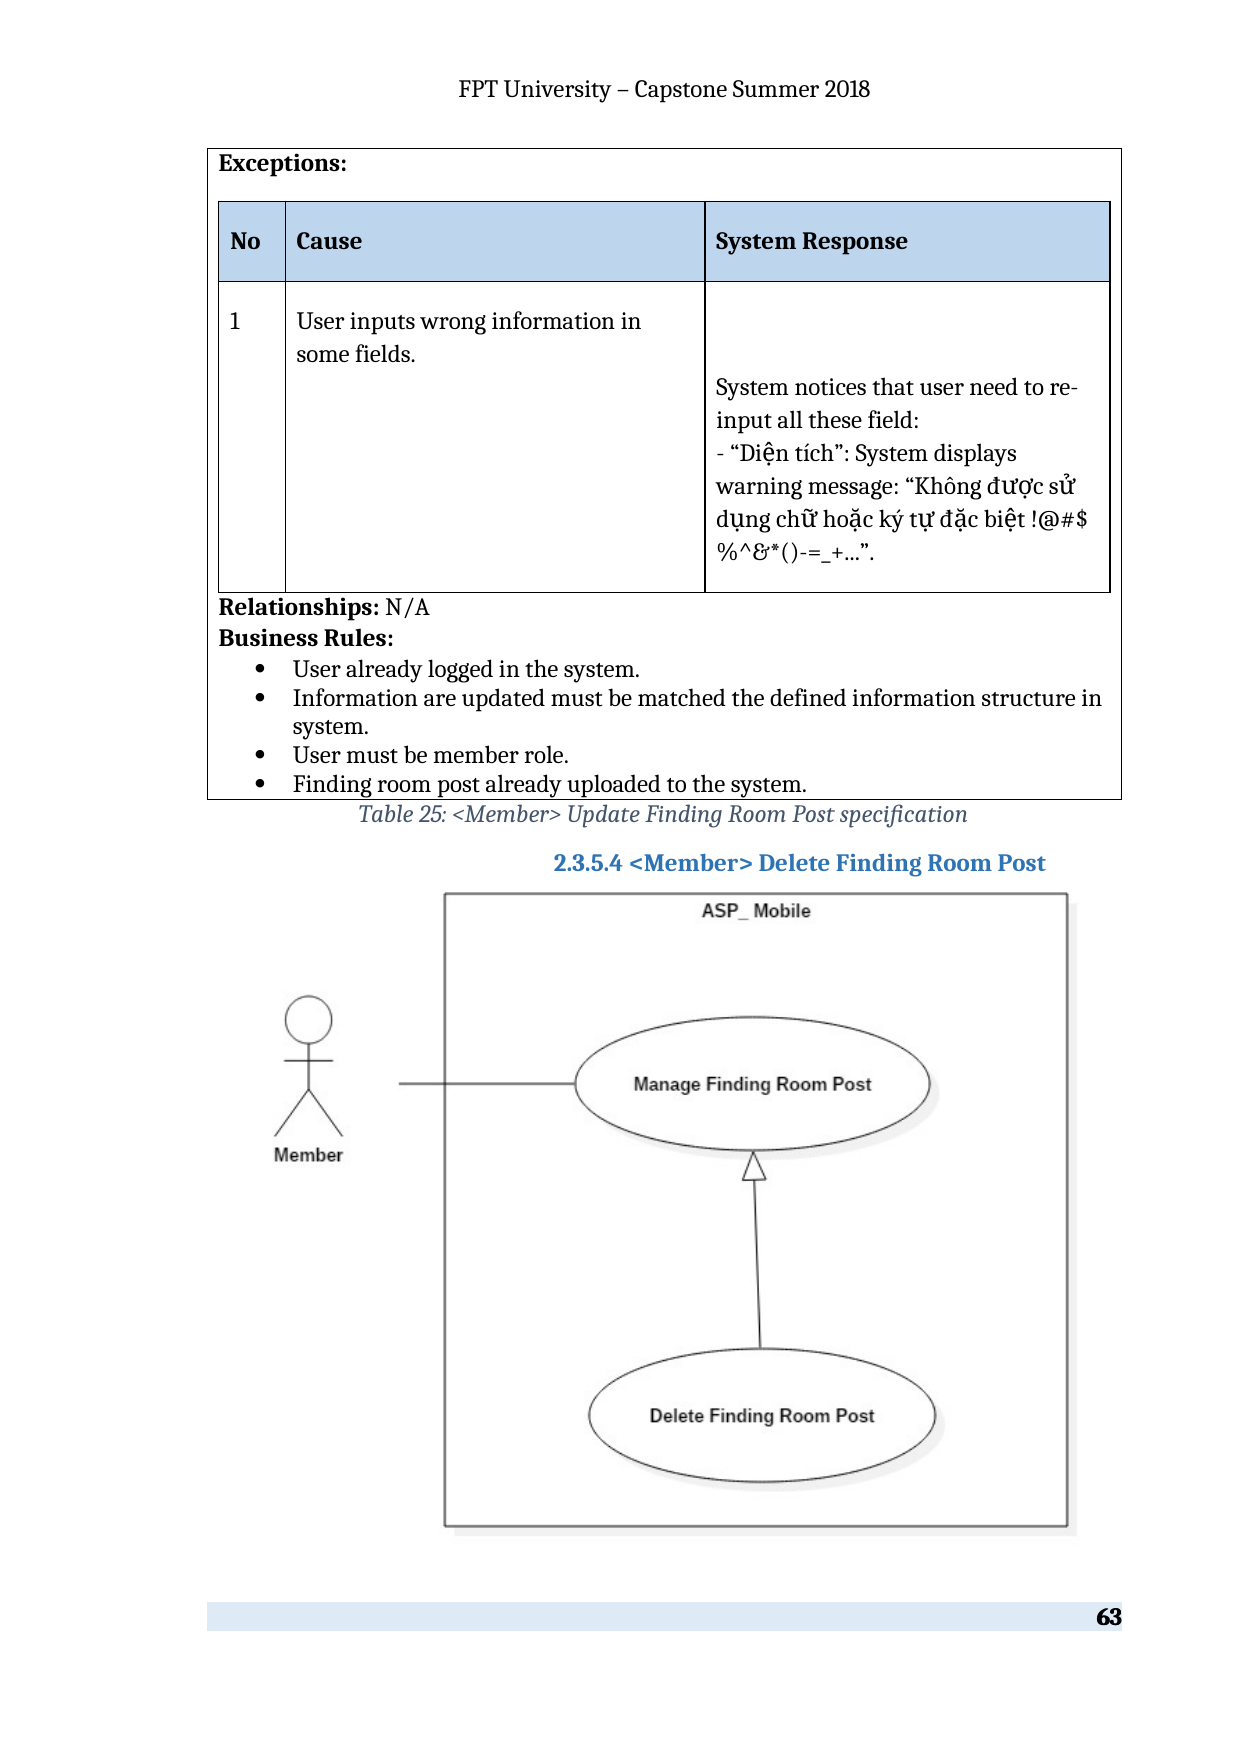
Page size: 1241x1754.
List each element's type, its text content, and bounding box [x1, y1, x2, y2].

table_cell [208, 149, 1121, 798]
picture [206, 880, 1123, 1582]
subtitle <Member> Delete Finding Room Post [554, 849, 1122, 878]
text Table 25: <Member> Update Finding Room Post specification [207, 800, 1122, 828]
